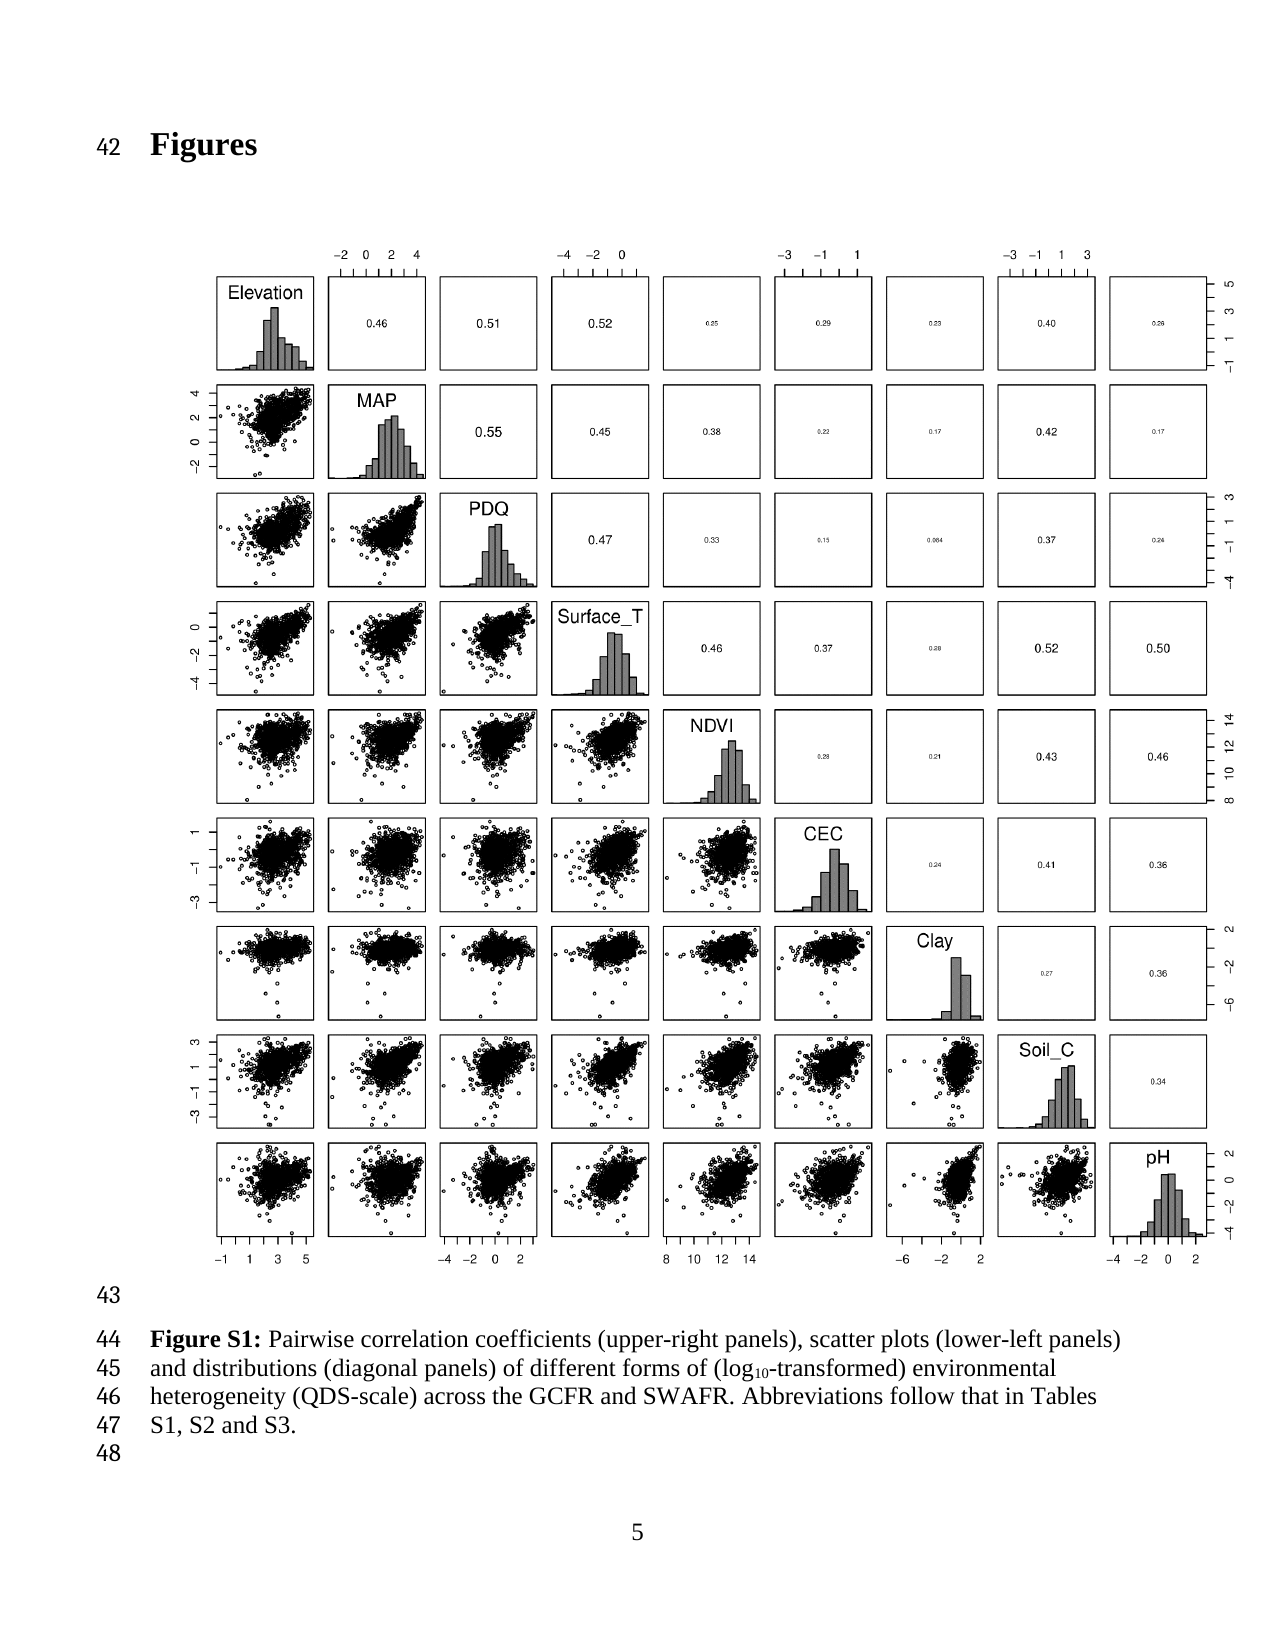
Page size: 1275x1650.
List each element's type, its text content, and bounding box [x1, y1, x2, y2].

text Figure S1: Pairwise correlation coefficients (upper-right panels), scatter plots (lower-left panels) and distributions (diagonal panels) of different forms of (log10-transformed) environmental heterogeneity (QDS-scale) across the GCFR and SWAFR. Abbreviations follow that in Tables S1, S2 and S3. [150, 1324, 1125, 1439]
subtitle Figures [150, 124, 1125, 162]
picture [150, 180, 1273, 1303]
